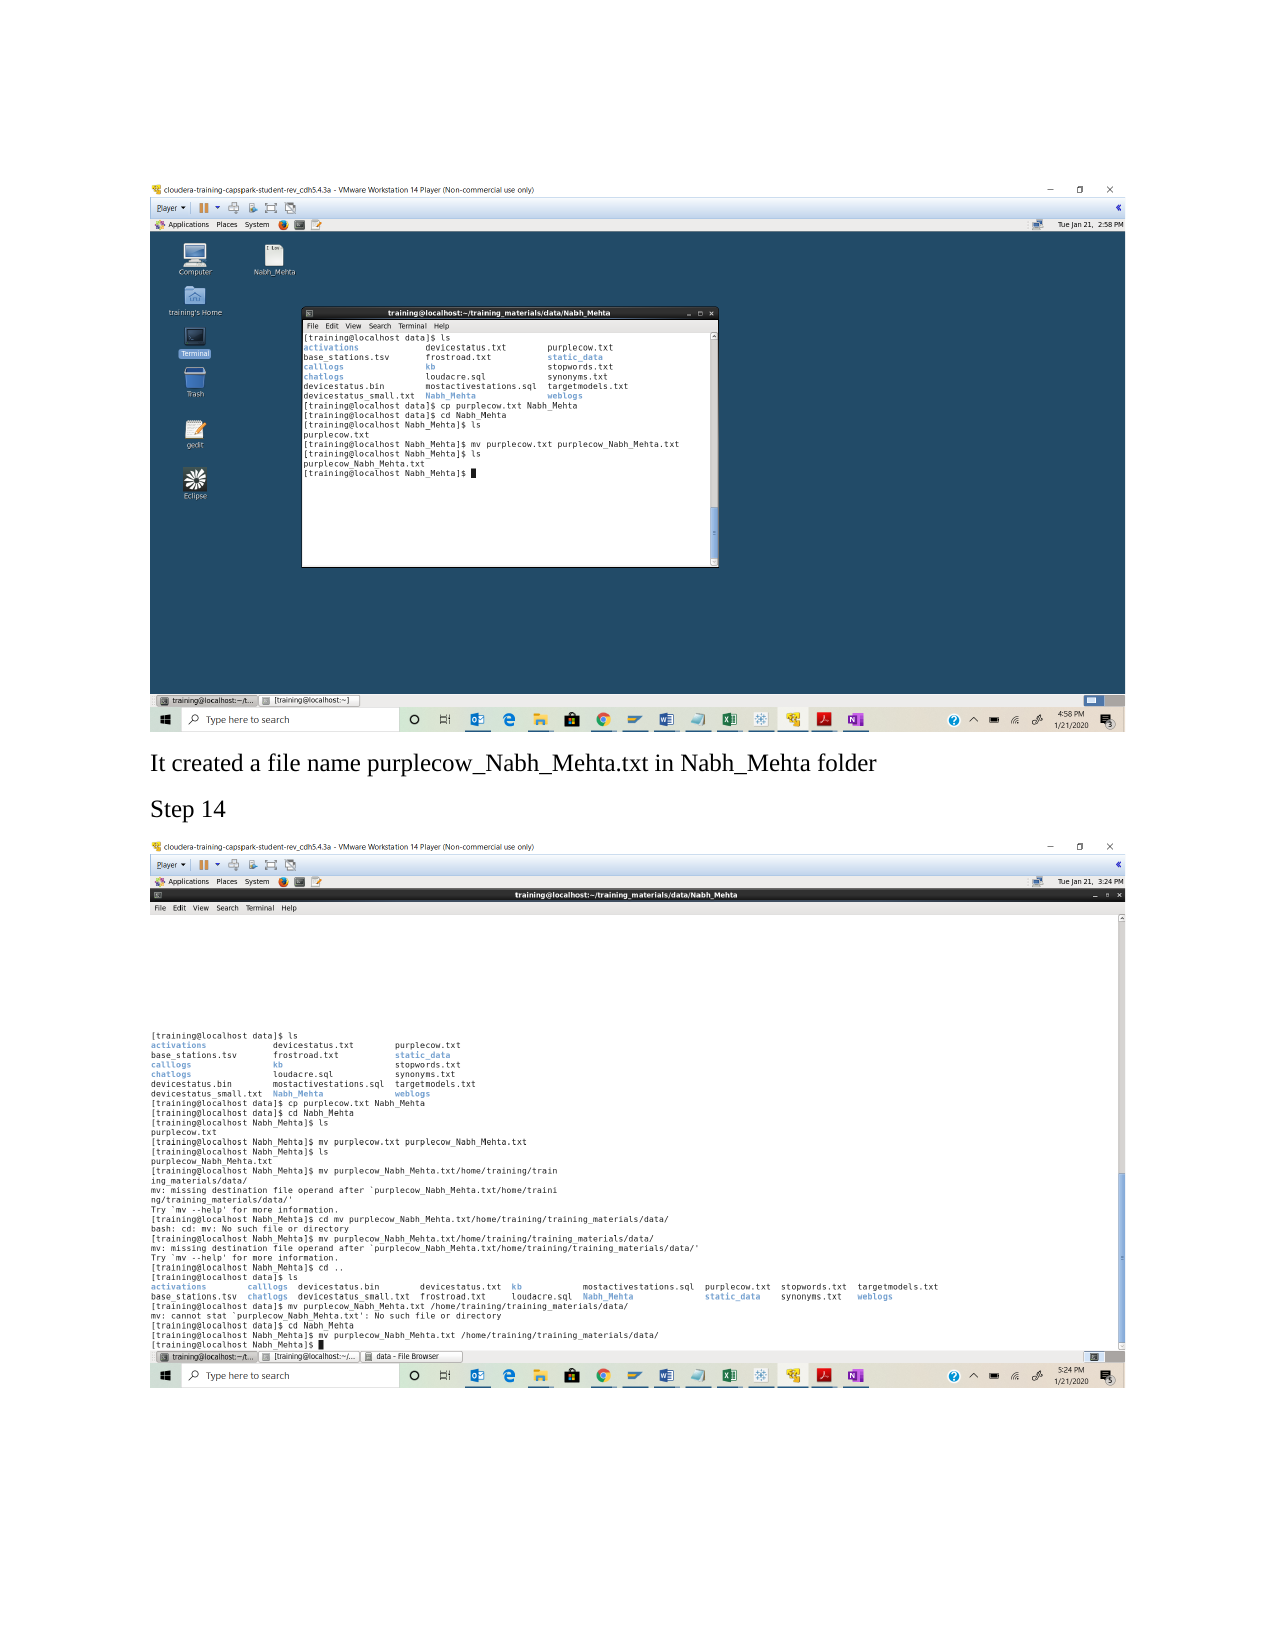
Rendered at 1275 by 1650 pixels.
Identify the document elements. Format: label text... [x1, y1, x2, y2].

text Step 14 [150, 794, 1125, 822]
picture [150, 839, 1125, 1388]
picture [150, 183, 1125, 732]
text It created a file name purplecow_Nabh_Mehta.txt in Nabh_Mehta folder [150, 748, 1125, 777]
